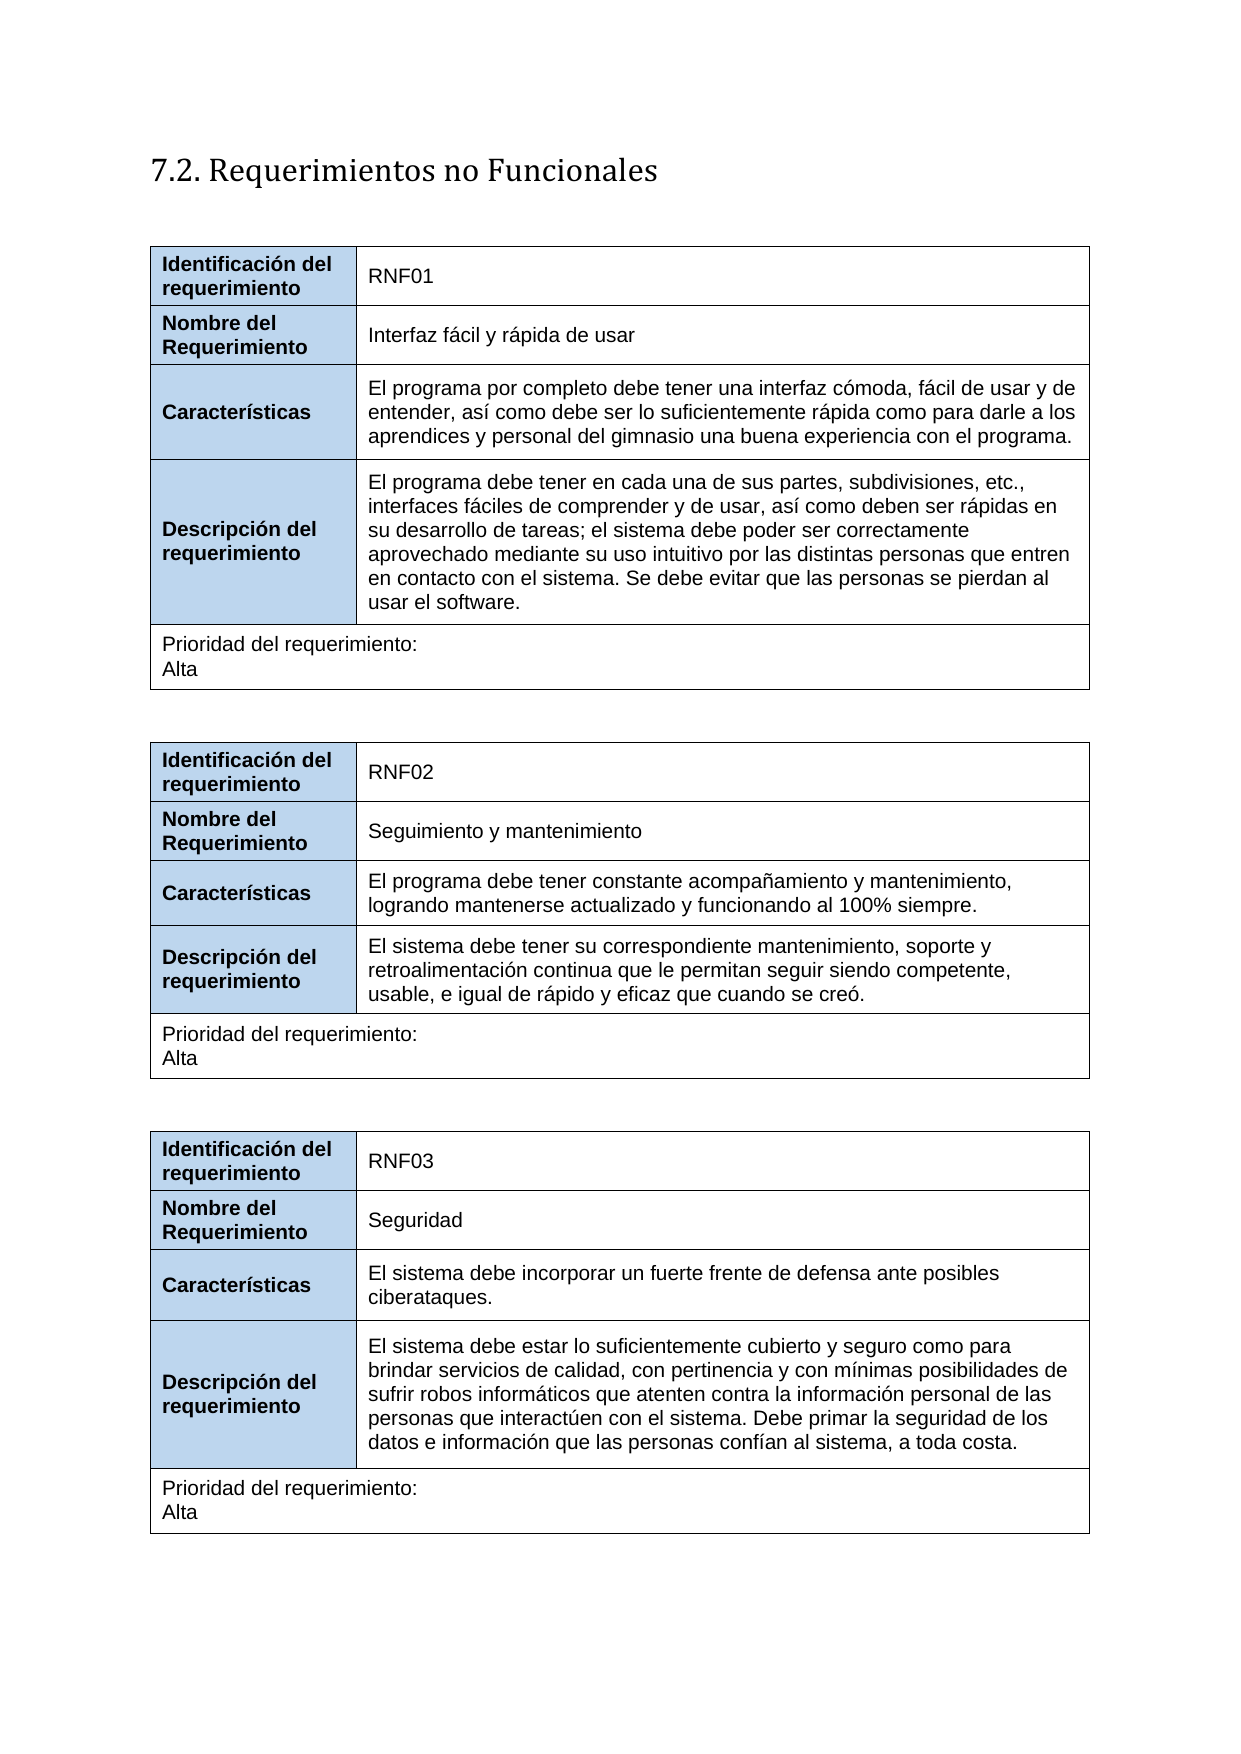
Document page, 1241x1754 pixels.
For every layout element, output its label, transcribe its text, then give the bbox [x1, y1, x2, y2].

table_header RNF02 [357, 743, 1089, 801]
table_header RNF01 [357, 247, 1089, 305]
table_cell Prioridad del requerimiento: Alta [151, 1469, 1089, 1533]
table_cell El programa por completo debe tener una interfaz cómoda, fácil de usar y de entender, así como debe ser lo suficientemente rápida como para darle a los aprendices y personal del gimnasio una buena experiencia con el programa. [357, 365, 1089, 459]
table_cell Descripción del requerimiento [151, 926, 356, 1013]
table_cell Descripción del requerimiento [151, 1321, 356, 1468]
table_cell El programa debe tener constante acompañamiento y mantenimiento, logrando mantenerse actualizado y funcionando al 100% siempre. [357, 861, 1089, 925]
table_cell Nombre del Requerimiento [151, 802, 356, 860]
table_header Identificación del requerimiento [151, 1132, 356, 1190]
table_header Identificación del requerimiento [151, 743, 356, 801]
table_cell Seguridad [357, 1191, 1089, 1249]
table_cell El sistema debe estar lo suficientemente cubierto y seguro como para brindar servicios de calidad, con pertinencia y con mínimas posibilidades de sufrir robos informáticos que atenten contra la información personal de las personas que interactúen con el sistema. Debe primar la seguridad de los datos e información que las personas confían al sistema, a toda costa. [357, 1321, 1089, 1468]
table_cell Interfaz fácil y rápida de usar [357, 306, 1089, 364]
table_cell Seguimiento y mantenimiento [357, 802, 1089, 860]
table_cell Prioridad del requerimiento: Alta [151, 625, 1089, 689]
table_cell Prioridad del requerimiento: Alta [151, 1014, 1089, 1078]
subtitle Requerimientos no Funcionales [150, 150, 1090, 189]
table_cell El programa debe tener en cada una de sus partes, subdivisiones, etc., interfaces fáciles de comprender y de usar, así como deben ser rápidas en su desarrollo de tareas; el sistema debe poder ser correctamente aprovechado mediante su uso intuitivo por las distintas personas que entren en contacto con el sistema. Se debe evitar que las personas se pierdan al usar el software. [357, 460, 1089, 624]
table_cell Características [151, 861, 356, 925]
table_cell El sistema debe tener su correspondiente mantenimiento, soporte y retroalimentación continua que le permitan seguir siendo competente, usable, e igual de rápido y eficaz que cuando se creó. [357, 926, 1089, 1013]
table_cell Nombre del Requerimiento [151, 306, 356, 364]
table_cell Características [151, 1250, 356, 1320]
table_cell Características [151, 365, 356, 459]
table_cell Nombre del Requerimiento [151, 1191, 356, 1249]
table_header Identificación del requerimiento [151, 247, 356, 305]
table_cell Descripción del requerimiento [151, 460, 356, 624]
table_header RNF03 [357, 1132, 1089, 1190]
table_cell El sistema debe incorporar un fuerte frente de defensa ante posibles ciberataques. [357, 1250, 1089, 1320]
